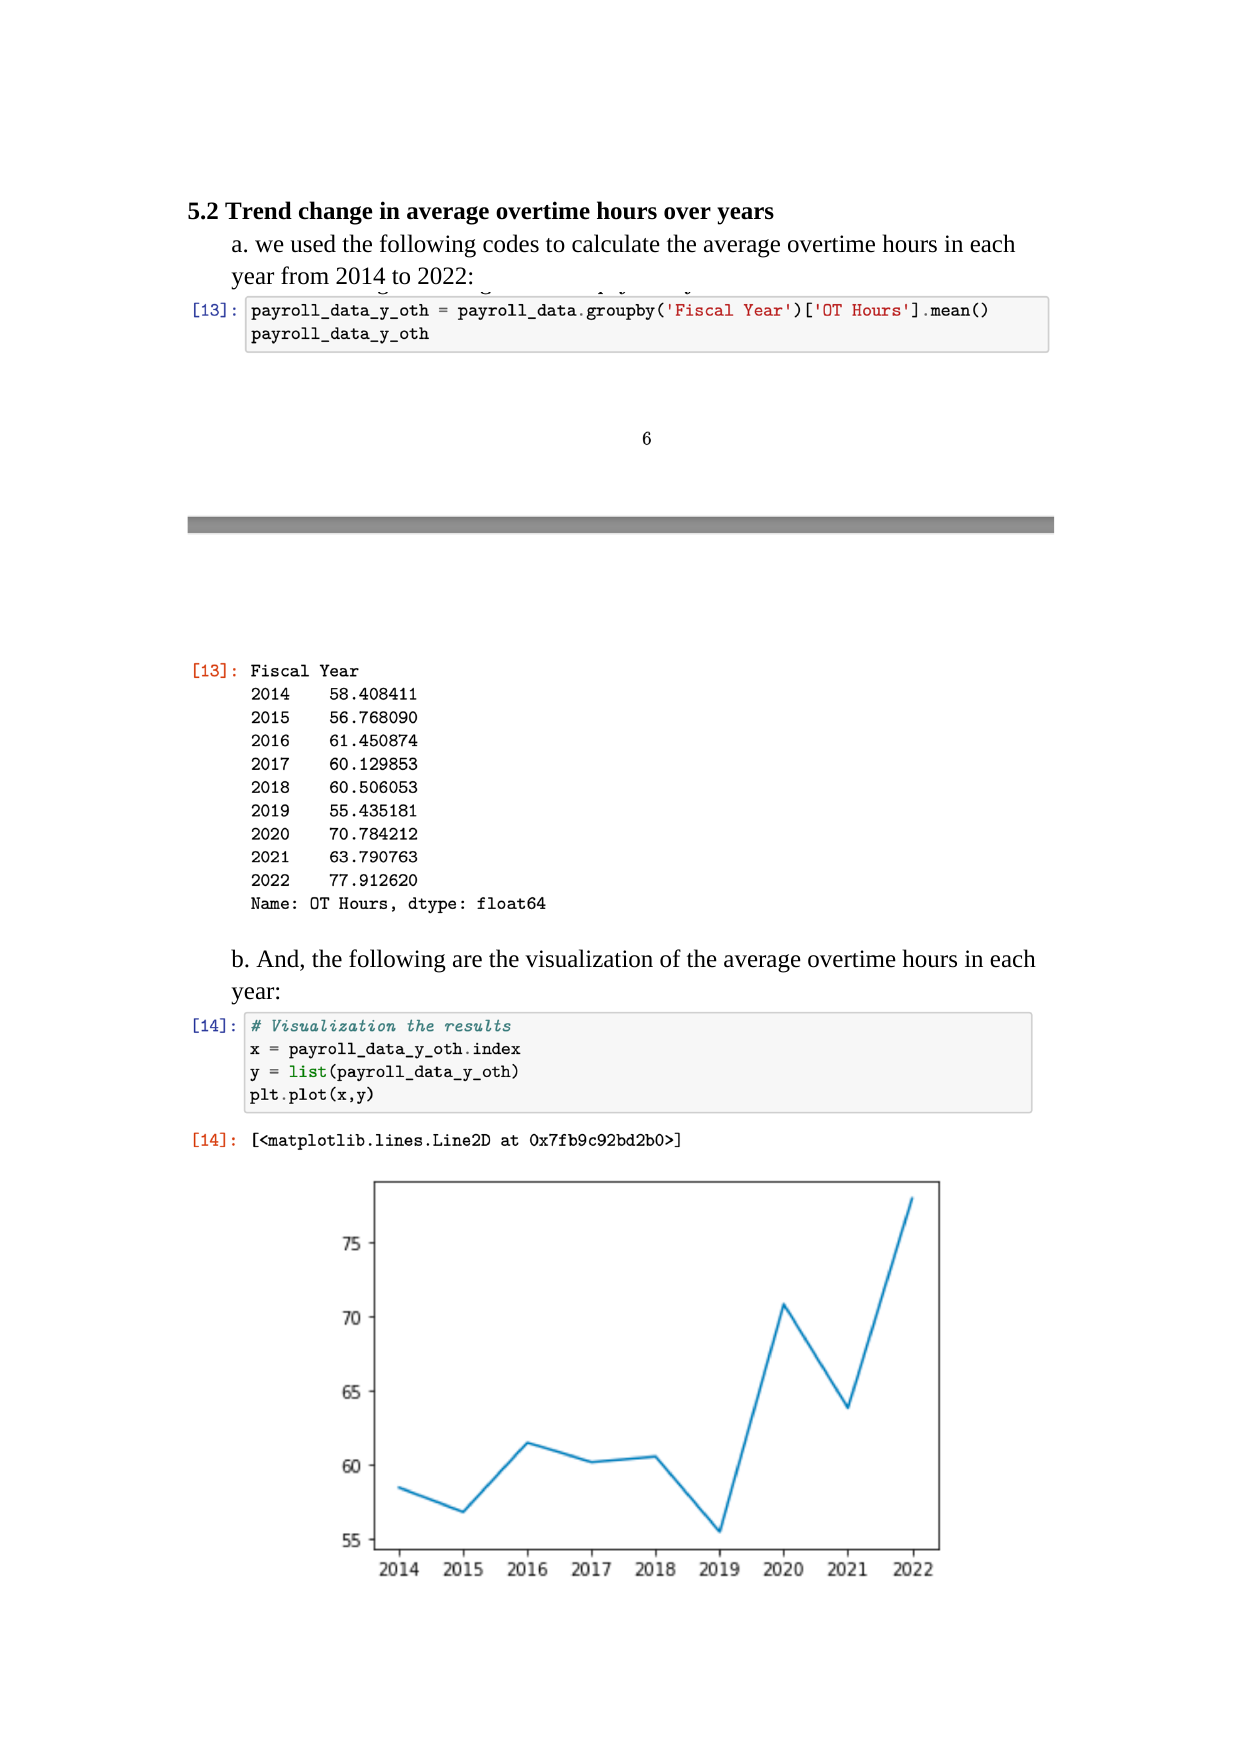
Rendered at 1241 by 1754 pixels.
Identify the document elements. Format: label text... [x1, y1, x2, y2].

picture [187, 292, 1055, 919]
picture [187, 1007, 1038, 1589]
text a. we used the following codes to calculate the average overtime hours in each year from 2014 to 2022: [231, 227, 1053, 292]
text 5.2 Trend change in average overtime hours over years [187, 194, 1053, 227]
text b. And, the following are the visualization of the average overtime hours in each year: [231, 942, 1053, 1007]
